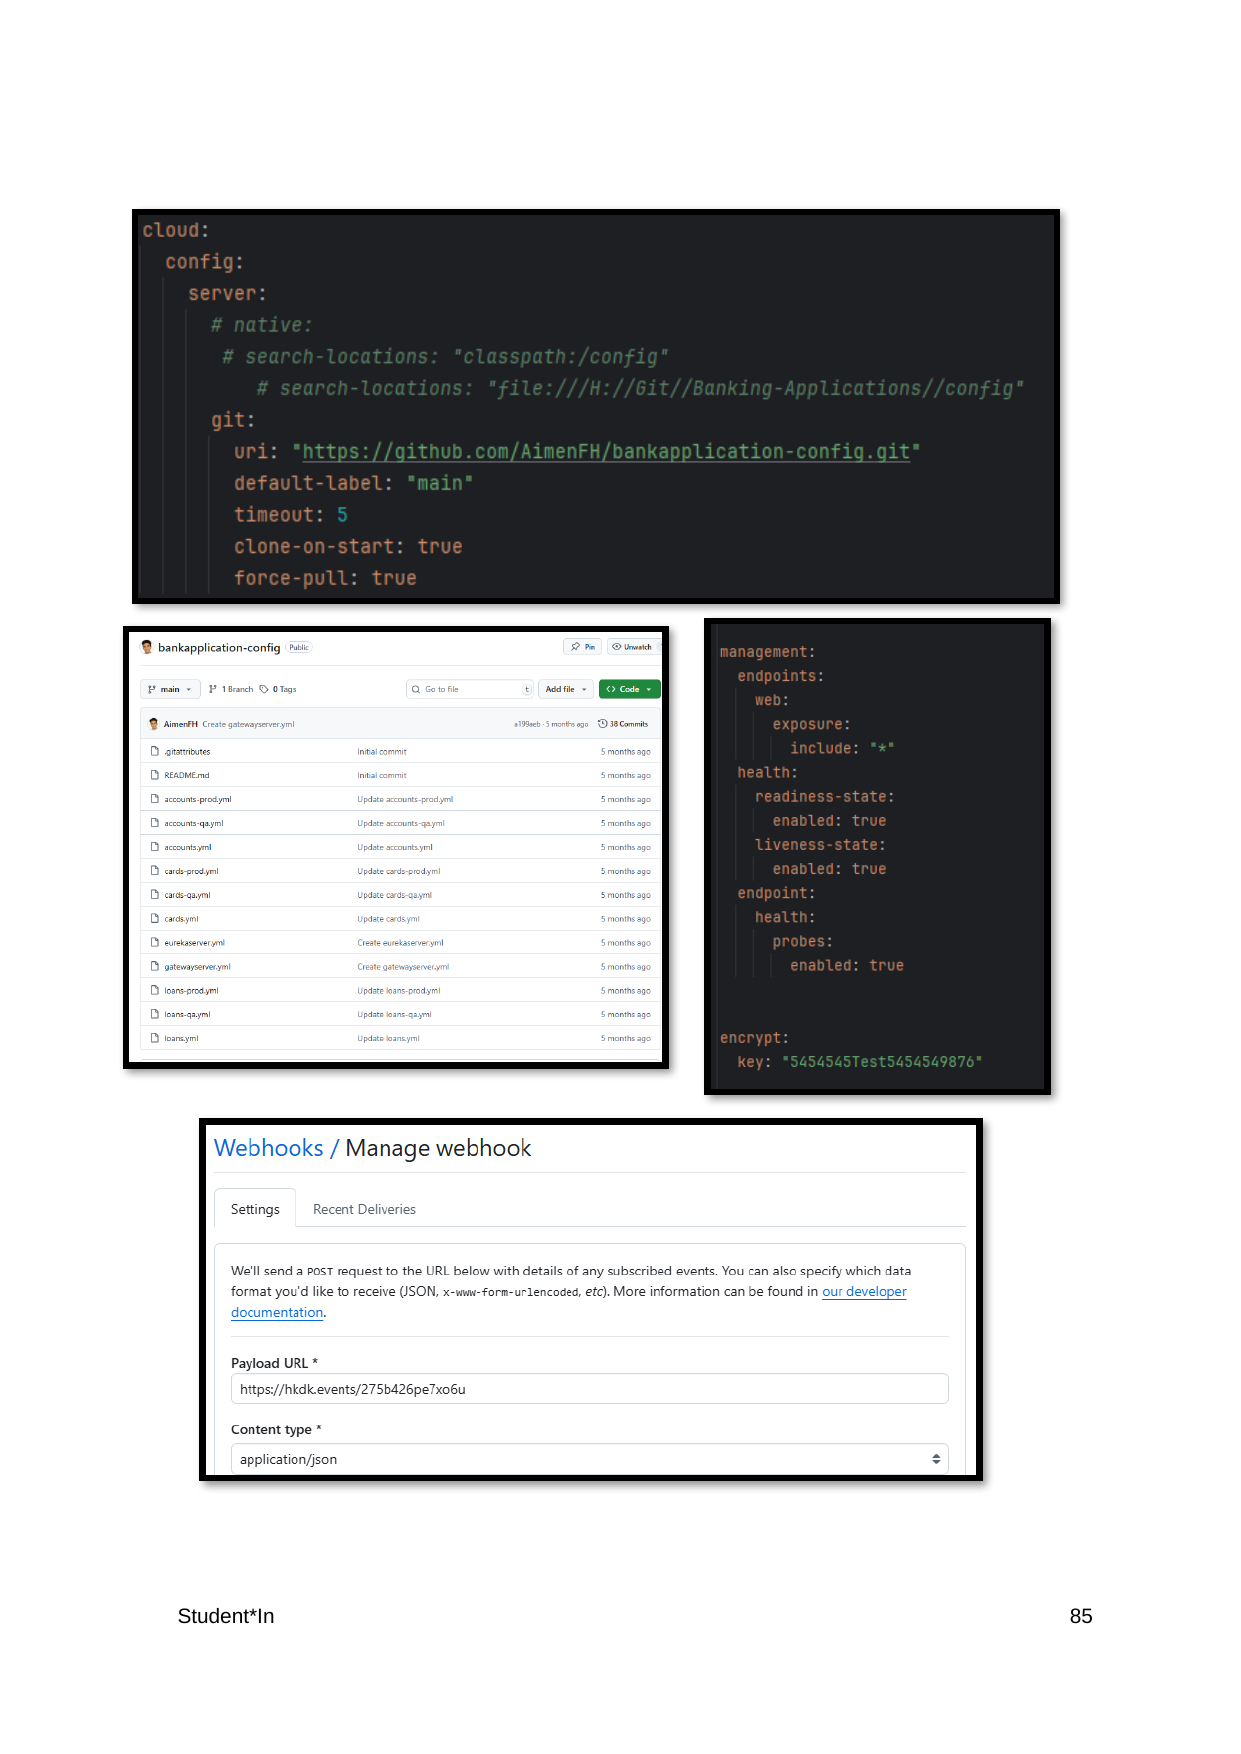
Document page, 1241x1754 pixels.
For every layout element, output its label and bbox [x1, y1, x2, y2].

picture [711, 624, 1044, 1089]
picture [138, 215, 1054, 598]
picture [206, 1125, 976, 1475]
picture [129, 632, 662, 1062]
